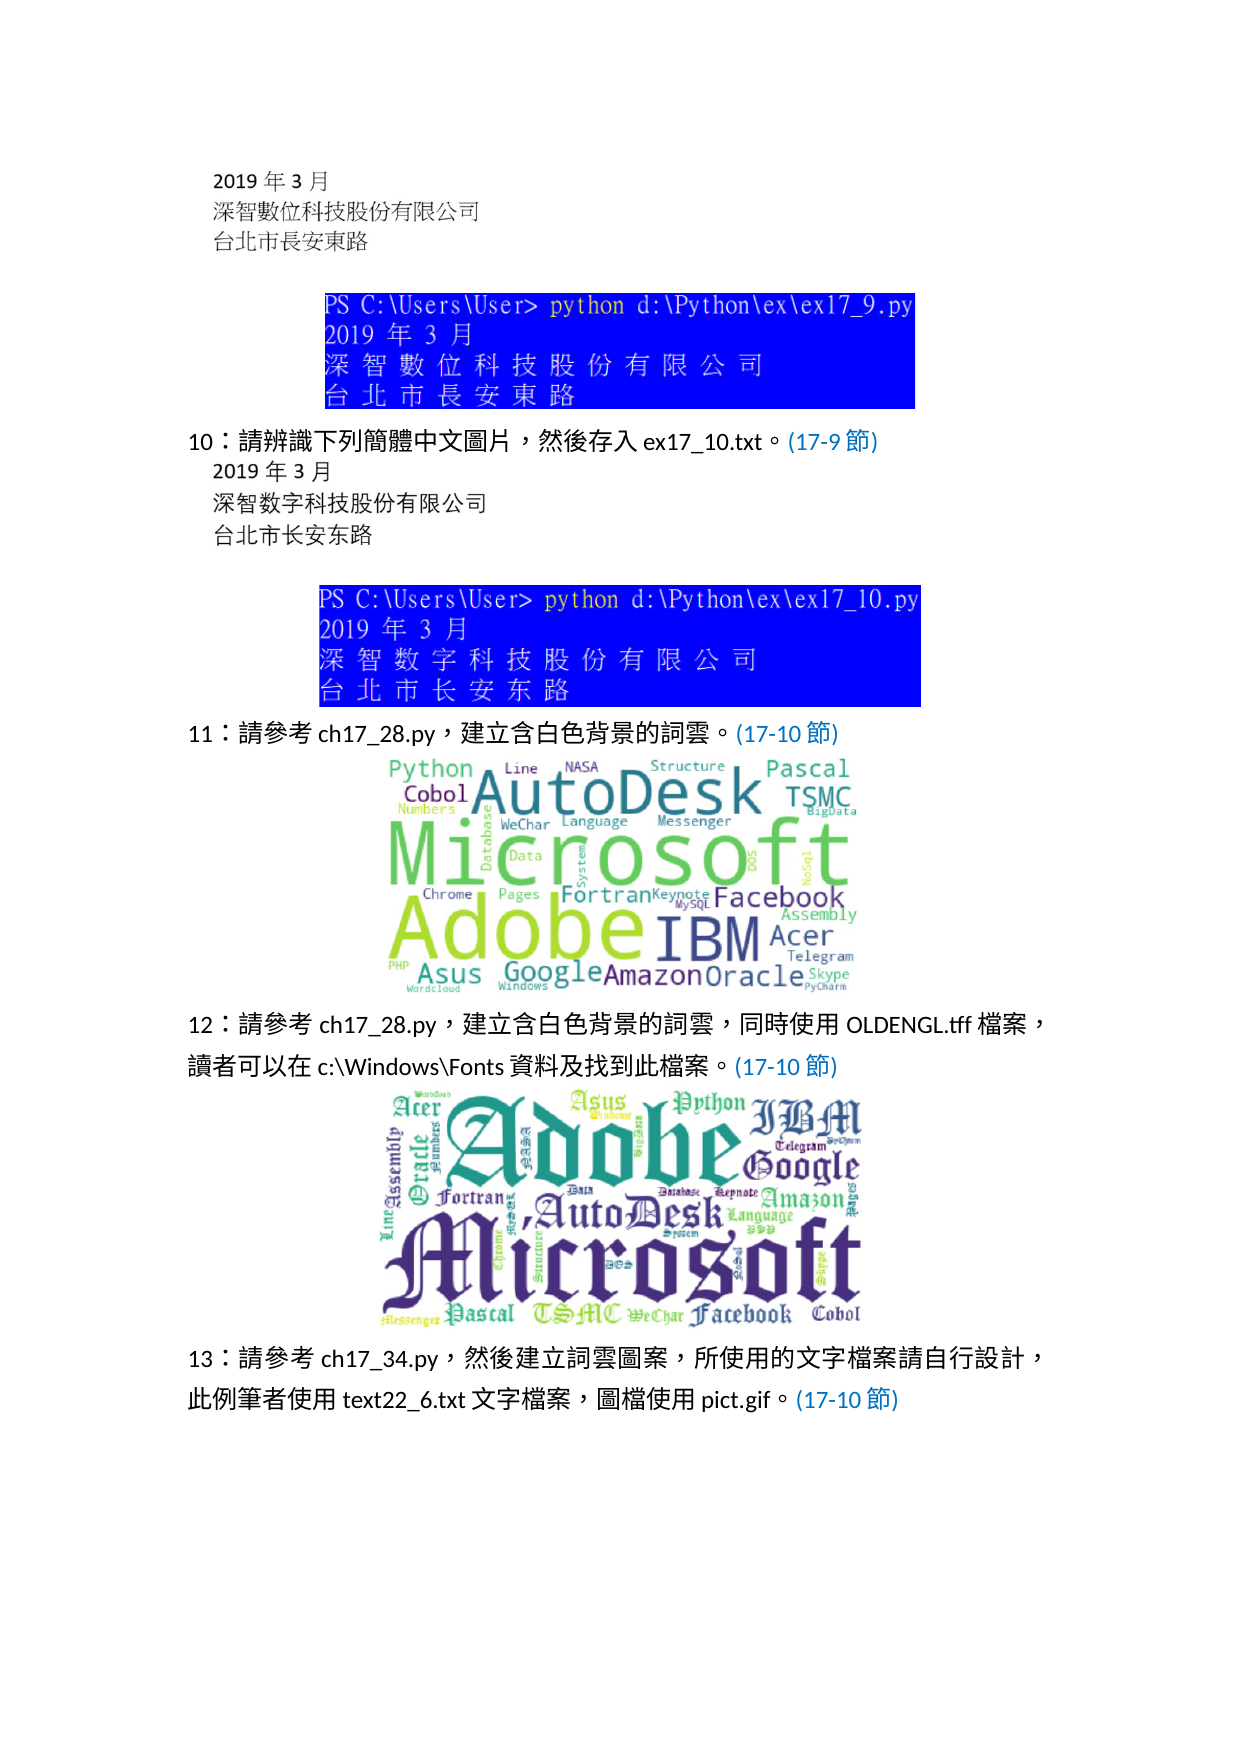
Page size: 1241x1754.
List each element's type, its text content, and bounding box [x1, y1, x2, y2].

picture [380, 752, 860, 998]
text 11：請參考ch17_28.py，建立含白色背景的詞雲。(17-10節) [187, 710, 1053, 752]
picture [371, 1085, 869, 1329]
text 10：請辨識下列簡體中文圖片，然後存入ex17_10.txt。(17-9節) [187, 419, 1053, 460]
text 13：請參考ch17_34.py，然後建立詞雲圖案，所使用的文字檔案請自行設計，此例筆者使用text22_6.txt文字檔案，圖檔使用pict.gif。(17-10節) [187, 1335, 1053, 1419]
picture [325, 293, 916, 409]
text 12：請參考ch17_28.py，建立含白色背景的詞雲，同時使用OLDENGL.tff檔案，讀者可以在c:\Windows\Fonts資料及找到此檔案。(17-10節) [187, 1002, 1053, 1085]
picture [210, 460, 487, 549]
picture [319, 585, 921, 707]
picture [210, 168, 481, 255]
